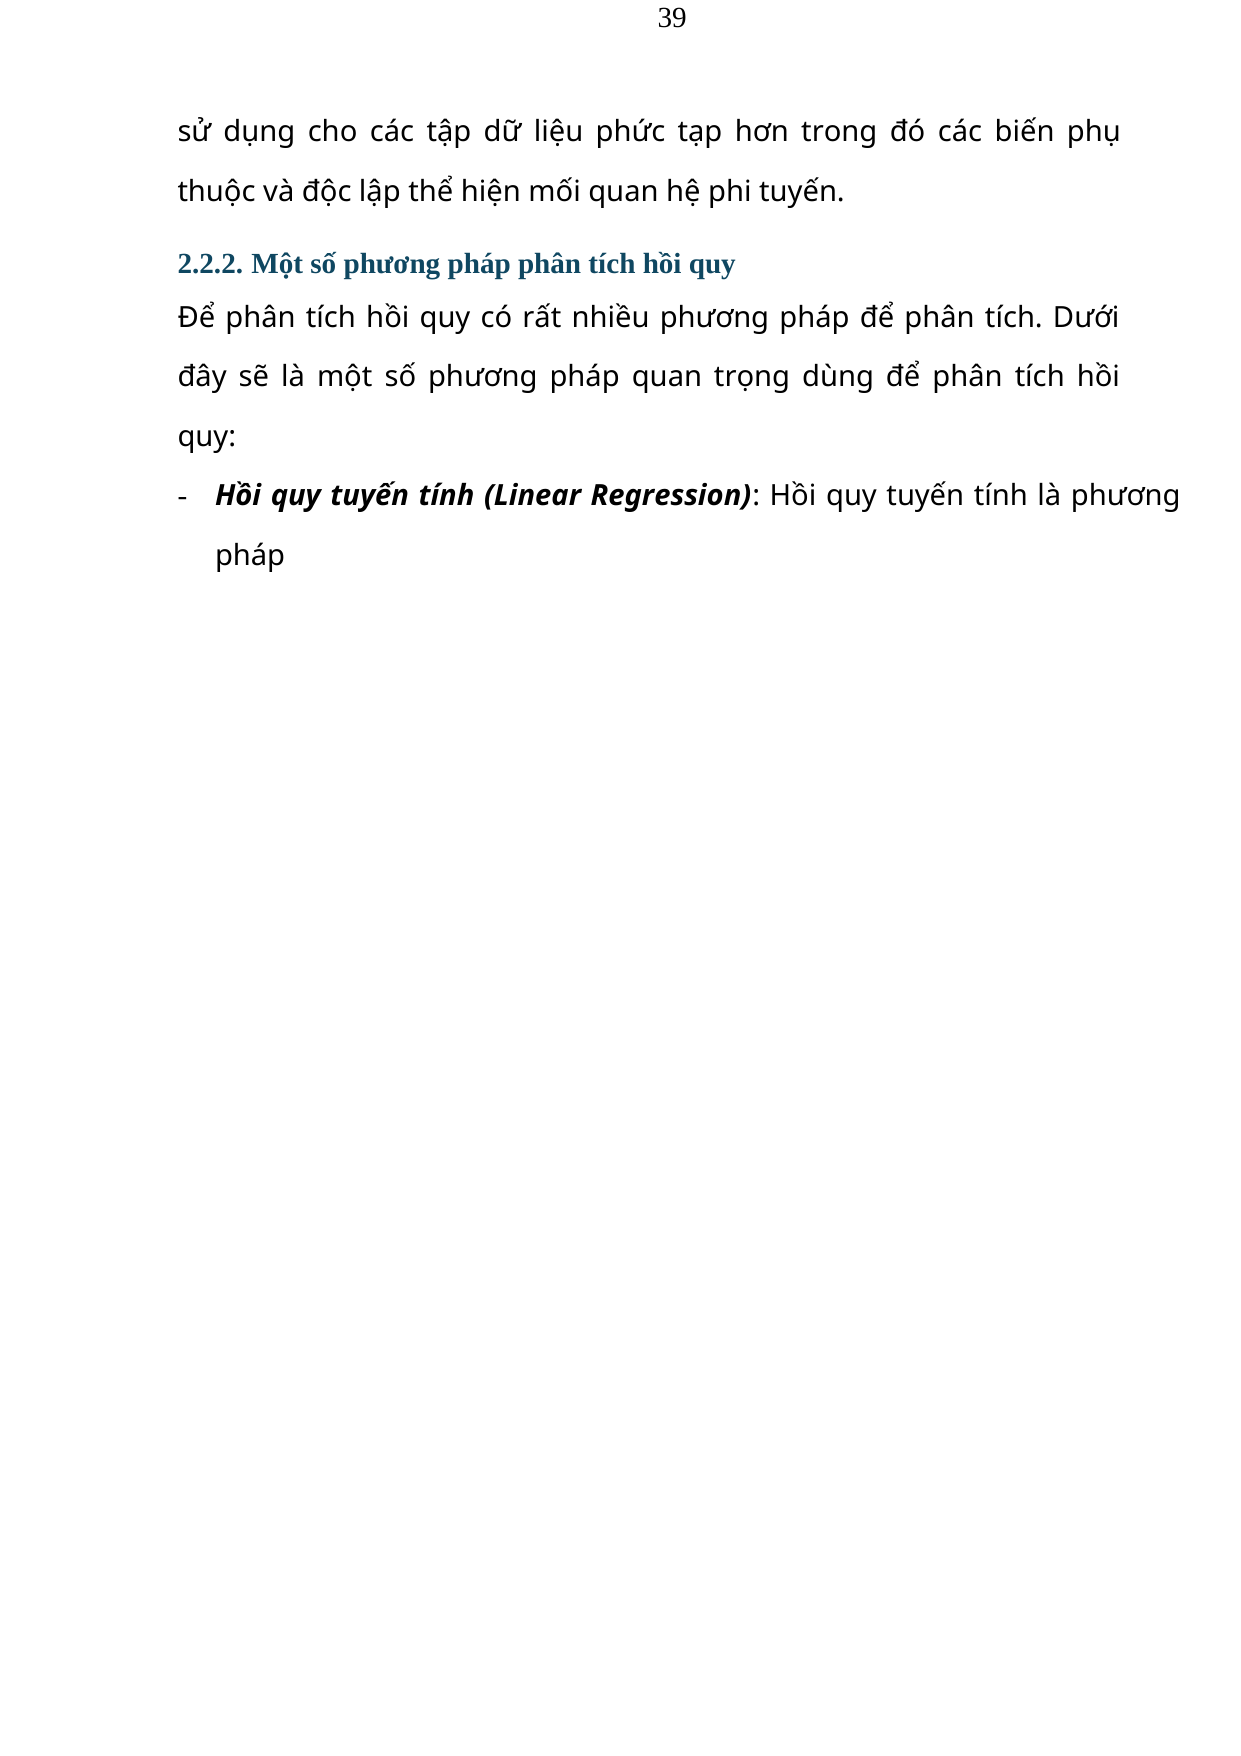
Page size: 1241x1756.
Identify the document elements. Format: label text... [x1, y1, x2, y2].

text Để phân tích hồi quy có rất nhiều phương pháp để phân tích. Dưới đây sẽ là một số phương pháp quan trọng dùng để phân tích hồi quy: [177, 296, 1121, 455]
subtitle Một số phương pháp phân tích hồi quy [177, 246, 1181, 279]
list Hồi quy tuyến tính (Linear Regression): Hồi quy tuyến tính là phương pháp [177, 475, 1181, 574]
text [177, 110, 1123, 209]
